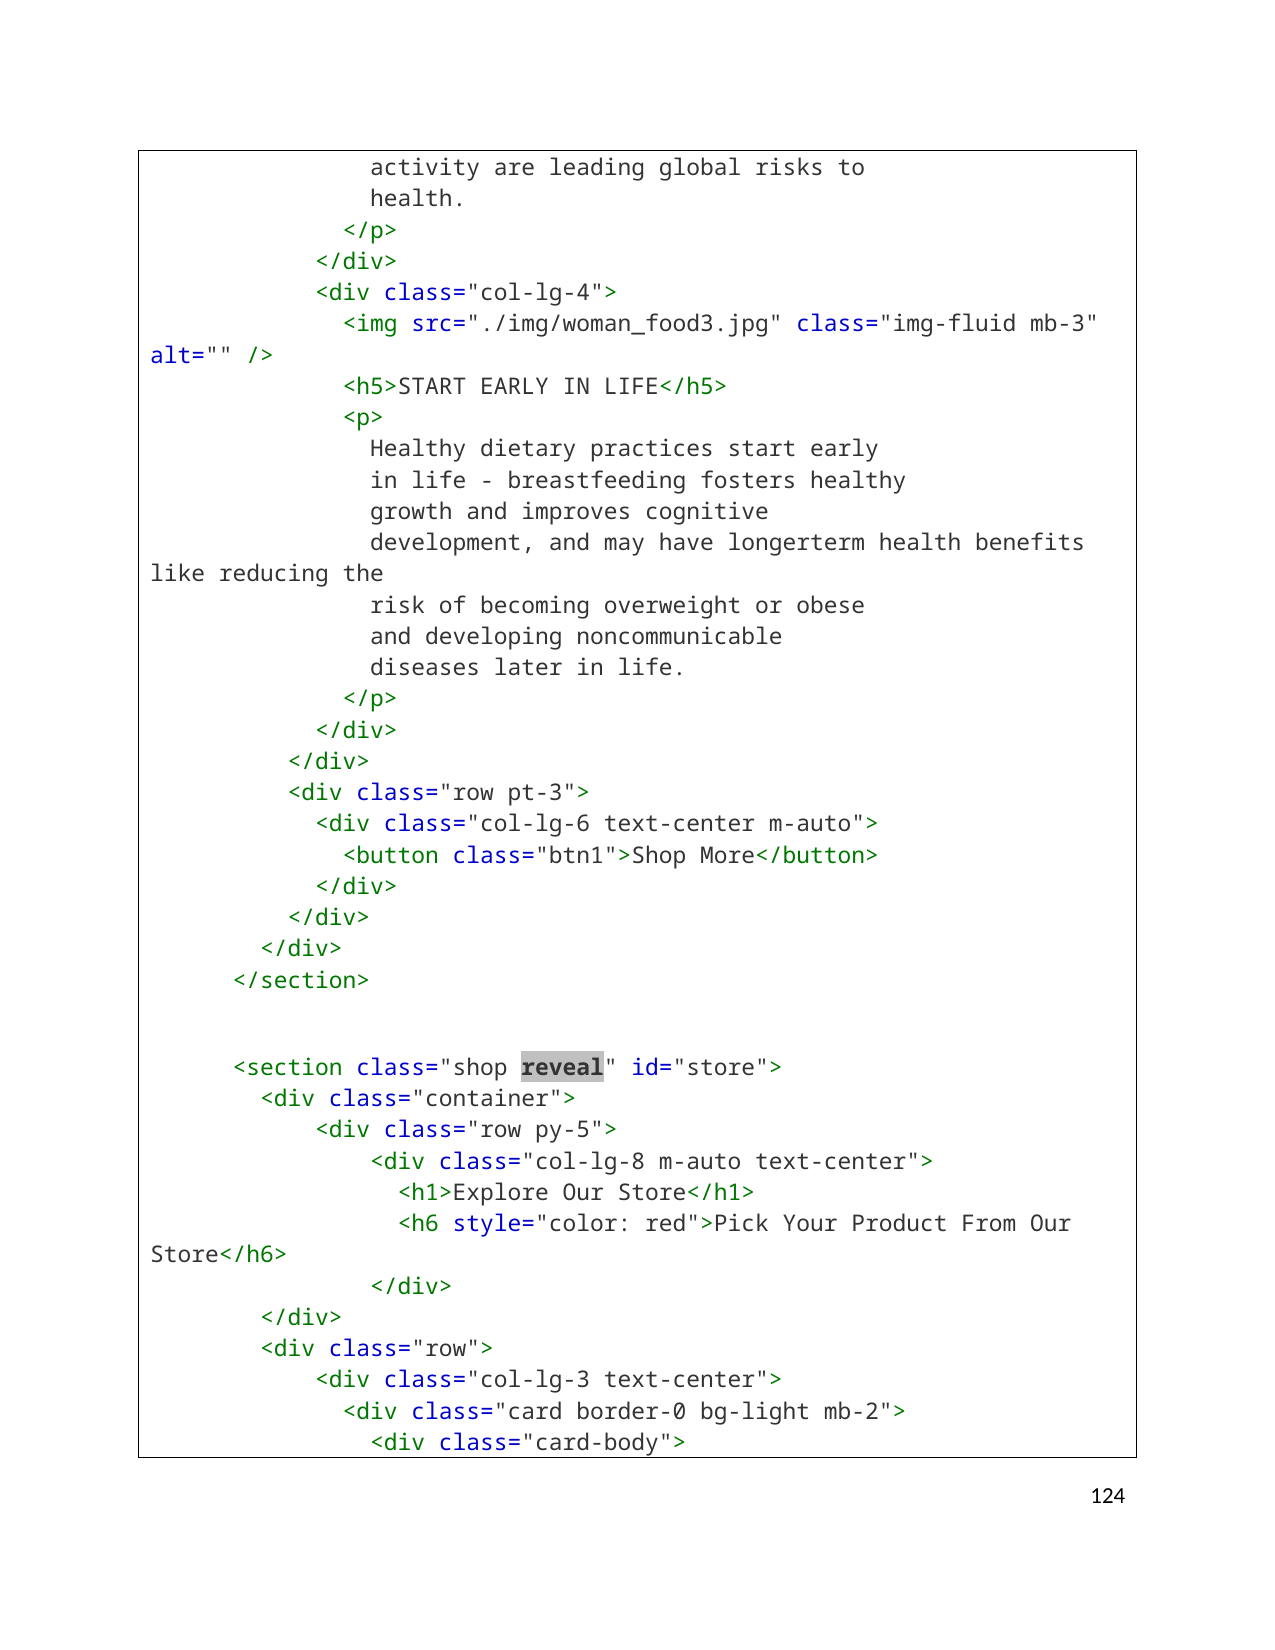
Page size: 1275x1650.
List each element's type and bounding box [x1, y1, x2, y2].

table_header [139, 151, 1136, 1457]
